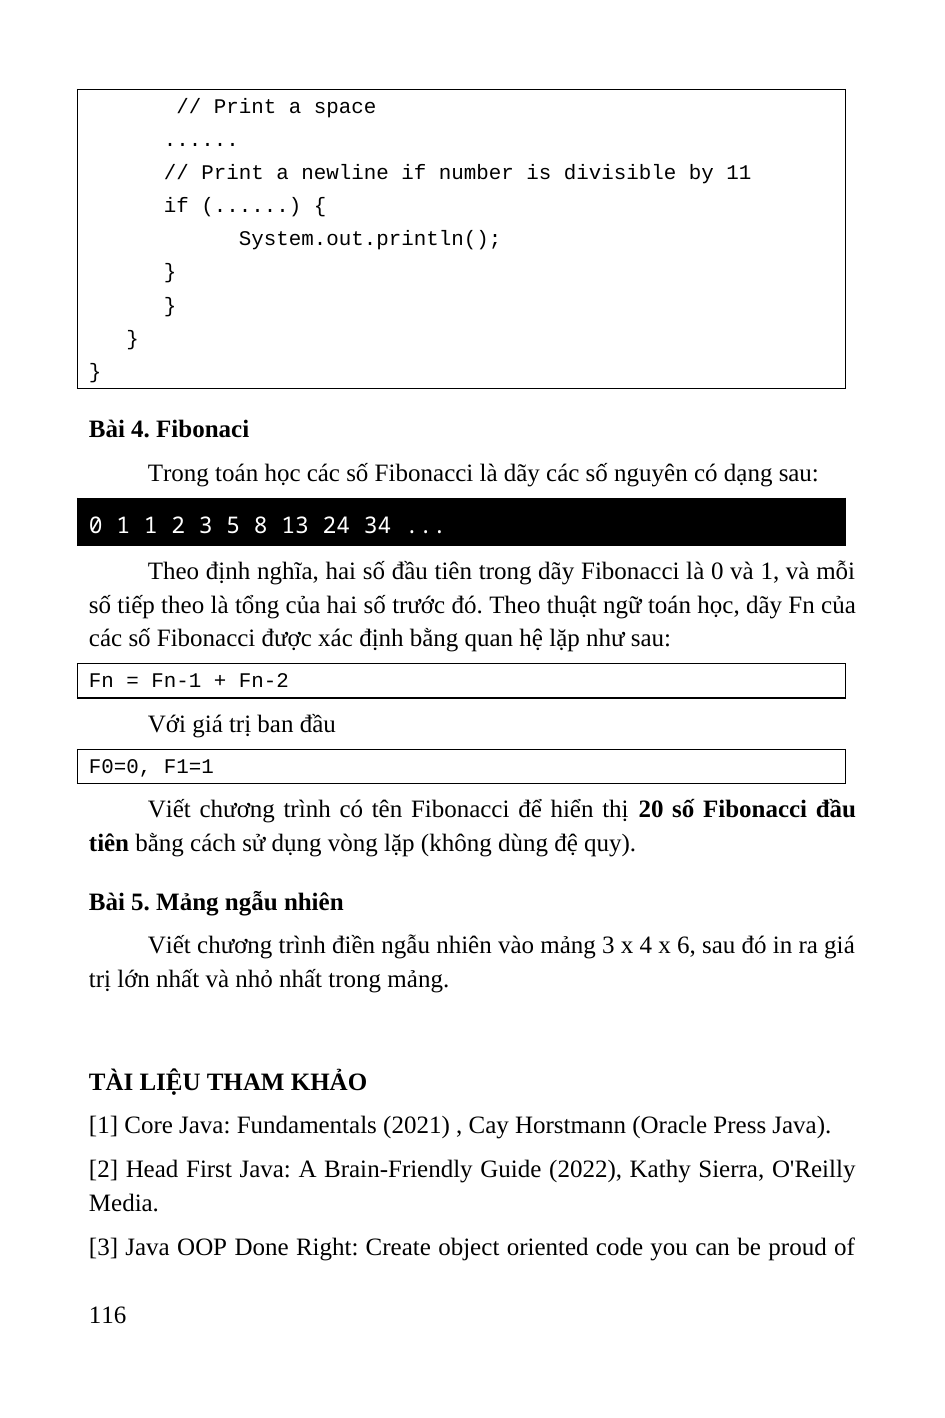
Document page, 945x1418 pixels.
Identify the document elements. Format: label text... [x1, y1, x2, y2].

text [2] Head First Java: A Brain-Friendly Guide (2022), Kathy Sierra, O'Reilly Media. [89, 1154, 856, 1217]
subtitle Bài 5. Mảng ngẫu nhiên [89, 887, 856, 915]
text Viết chương trình điền ngẫu nhiên vào mảng 3 x 4 x 6, sau đó in ra giá trị lớn nhất và nhỏ nhất trong mảng. [89, 931, 856, 993]
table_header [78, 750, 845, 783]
subtitle Bài 4. Fibonaci [89, 414, 856, 443]
text Viết chương trình có tên Fibonacci để hiển thị 20 số Fibonacci đầu tiên bằng cách sử dụng vòng lặp (không dùng đệ quy). [89, 794, 856, 857]
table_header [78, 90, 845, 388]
text TÀI LIỆU THAM KHẢO [89, 1067, 856, 1095]
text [89, 1232, 856, 1261]
text Trong toán học các số Fibonacci là dãy các số nguyên có dạng sau: [89, 458, 856, 487]
text [1] Core Java: Fundamentals (2021) , Cay Horstmann (Oracle Press Java). [89, 1111, 856, 1139]
text Theo định nghĩa, hai số đầu tiên trong dãy Fibonacci là 0 và 1, và mỗi số tiếp theo là tổng của hai số trước đó. Theo thuật ngữ toán học, dãy Fn của các số Fibonacci được xác định bằng quan hệ lặp như sau: [89, 556, 856, 652]
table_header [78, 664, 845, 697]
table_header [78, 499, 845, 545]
text Với giá trị ban đầu [89, 709, 856, 738]
